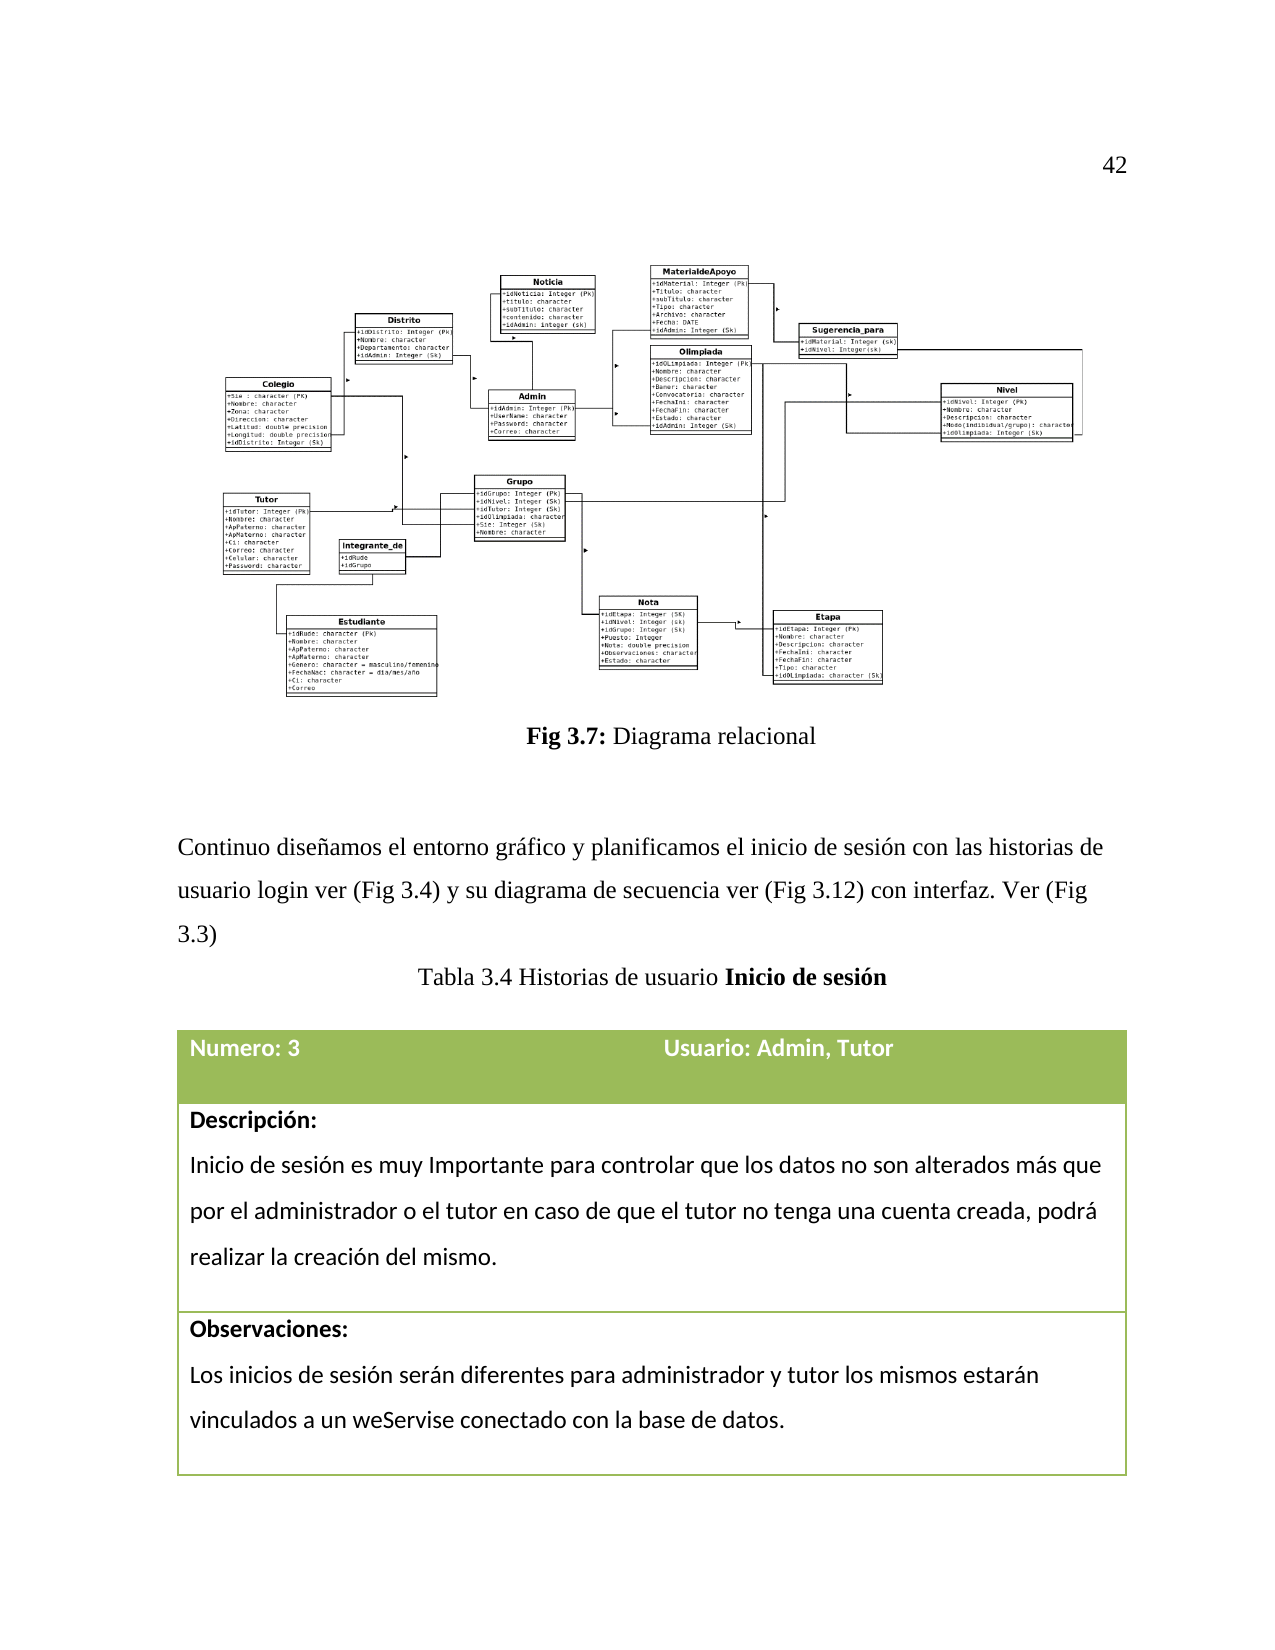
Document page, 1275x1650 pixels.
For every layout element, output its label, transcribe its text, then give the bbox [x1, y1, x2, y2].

table_header Usuario: Admin, Tutor [652, 1032, 1125, 1102]
table_header Numero: 3 [179, 1032, 652, 1102]
text Continuo diseñamos el entorno gráfico y planificamos el inicio de sesión con las historias de usuario login ver (Fig 3.4) y su diagrama de secuencia ver (Fig 3.12) con interfaz. Ver (Fig 3.3) [177, 832, 1127, 947]
table_cell Observaciones: Los inicios de sesión serán diferentes para administrador y tutor los mismos estarán vinculados a un weServise conectado con la base de datos. [179, 1313, 1125, 1474]
text Tabla 3.4 Historias de usuario Inicio de sesión [177, 962, 1127, 991]
picture [222, 265, 1083, 697]
table_cell Descripción: Inicio de sesión es muy Importante para controlar que los datos no son alterados más que por el administrador o el tutor en caso de que el tutor no tenga una cuenta creada, podrá realizar la creación del mismo. [179, 1104, 1125, 1311]
